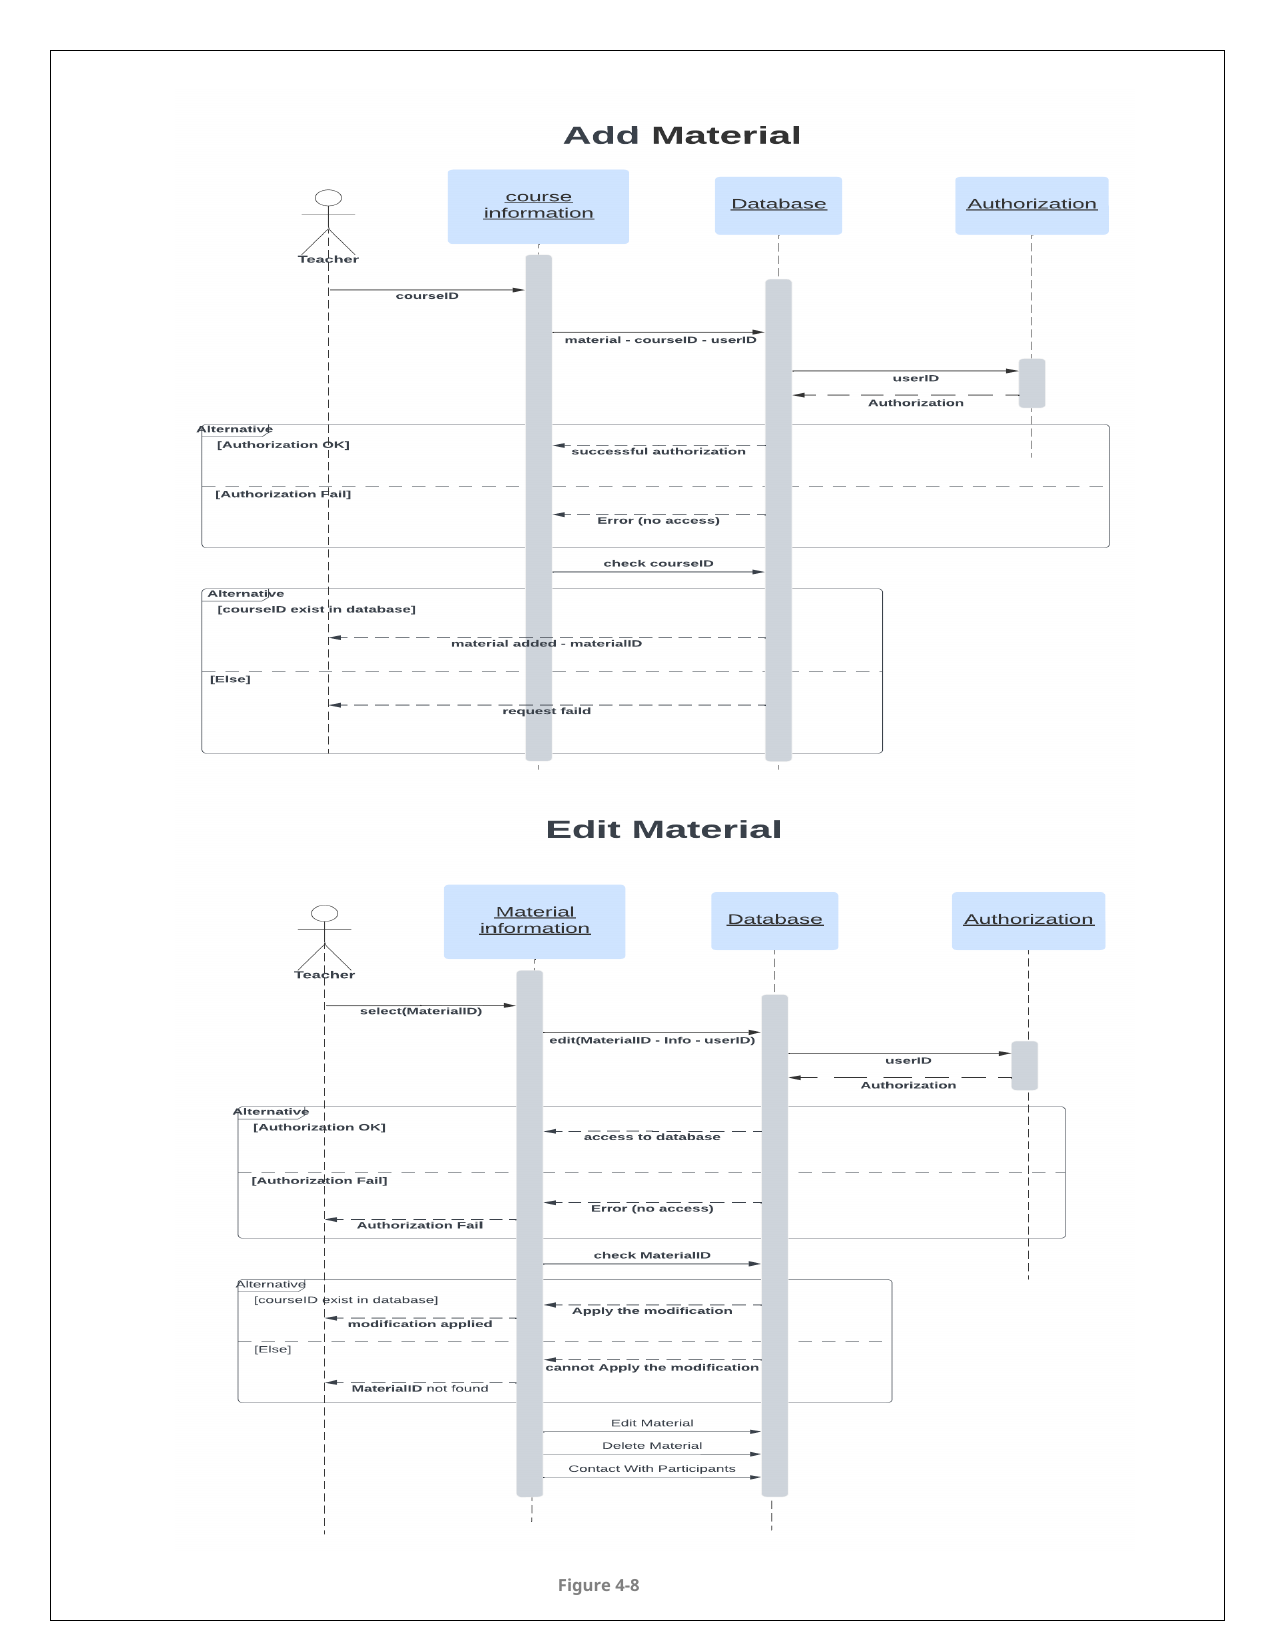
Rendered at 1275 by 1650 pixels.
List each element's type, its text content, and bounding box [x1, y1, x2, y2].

picture [175, 87, 1135, 1551]
text Figure 4-8 [162, 1573, 1035, 1596]
